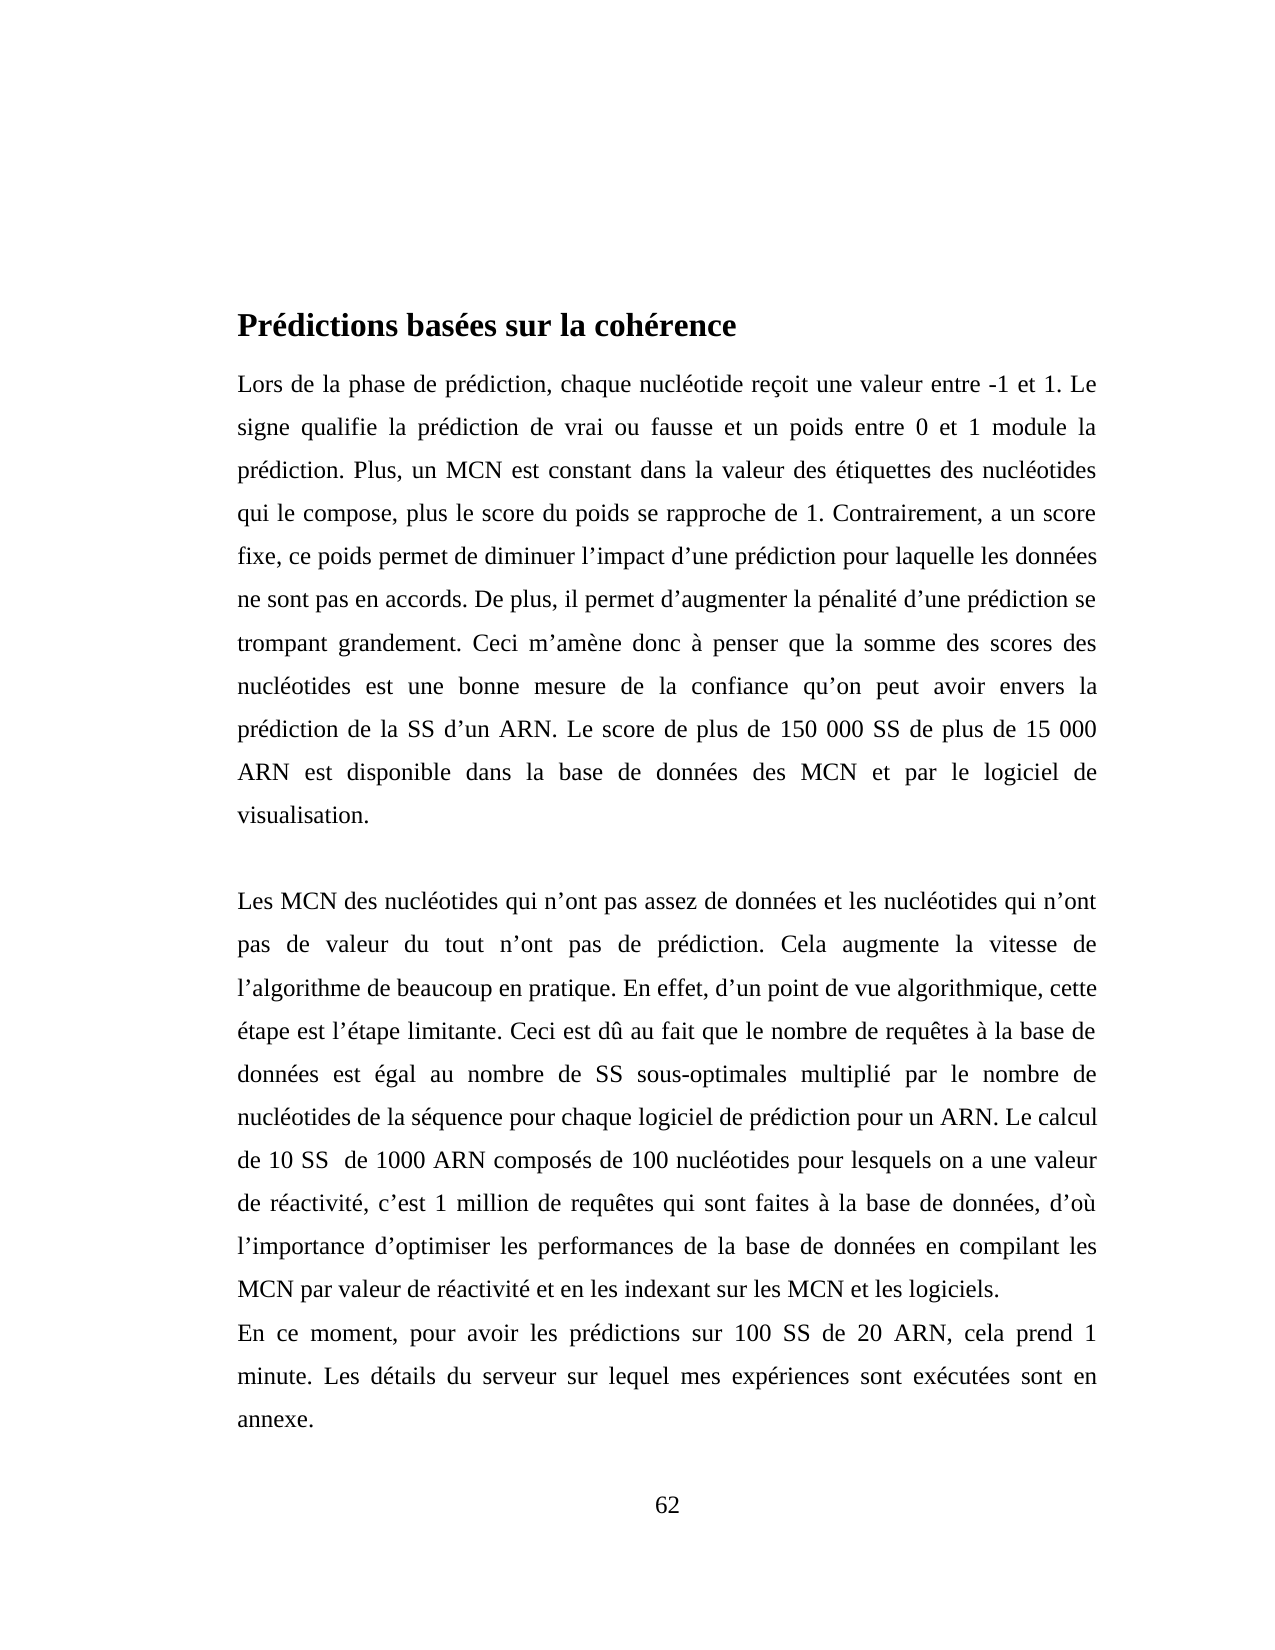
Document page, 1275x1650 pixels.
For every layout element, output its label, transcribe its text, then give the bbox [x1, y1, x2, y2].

subtitle Prédictions basées sur la cohérence [237, 305, 1098, 343]
text En ce moment, pour avoir les prédictions sur 100 SS de 20 ARN, cela prend 1 minute. Les détails du serveur sur lequel mes expériences sont exécutées sont en annexe. [237, 1318, 1098, 1433]
text Lors de la phase de prédiction, chaque nucléotide reçoit une valeur entre -1 et 1. Le signe qualifie la prédiction de vrai ou fausse et un poids entre 0 et 1 module la prédiction. Plus, un MCN est constant dans la valeur des étiquettes des nucléotides qui le compose, plus le score du poids se rapproche de 1. Contrairement, a un score fixe, ce poids permet de diminuer l’impact d’une prédiction pour laquelle les données ne sont pas en accords. De plus, il permet d’augmenter la pénalité d’une prédiction se trompant grandement. Ceci m’amène donc à penser que la somme des scores des nucléotides est une bonne mesure de la confiance qu’on peut avoir envers la prédiction de la SS d’un ARN. Le score de plus de 150 000 SS de plus de 15 000 ARN est disponible dans la base de données des MCN et par le logiciel de visualisation. [237, 369, 1098, 829]
text Les MCN des nucléotides qui n’ont pas assez de données et les nucléotides qui n’ont pas de valeur du tout n’ont pas de prédiction. Cela augmente la vitesse de l’algorithme de beaucoup en pratique. En effet, d’un point de vue algorithmique, cette étape est l’étape limitante. Ceci est dû au fait que le nombre de requêtes à la base de données est égal au nombre de SS sous-optimales multiplié par le nombre de nucléotides de la séquence pour chaque logiciel de prédiction pour un ARN. Le calcul de 10 SS de 1000 ARN composés de 100 nucléotides pour lesquels on a une valeur de réactivité, c’est 1 million de requêtes qui sont faites à la base de données, d’où l’importance d’optimiser les performances de la base de données en compilant les MCN par valeur de réactivité et en les indexant sur les MCN et les logiciels. [237, 886, 1098, 1303]
